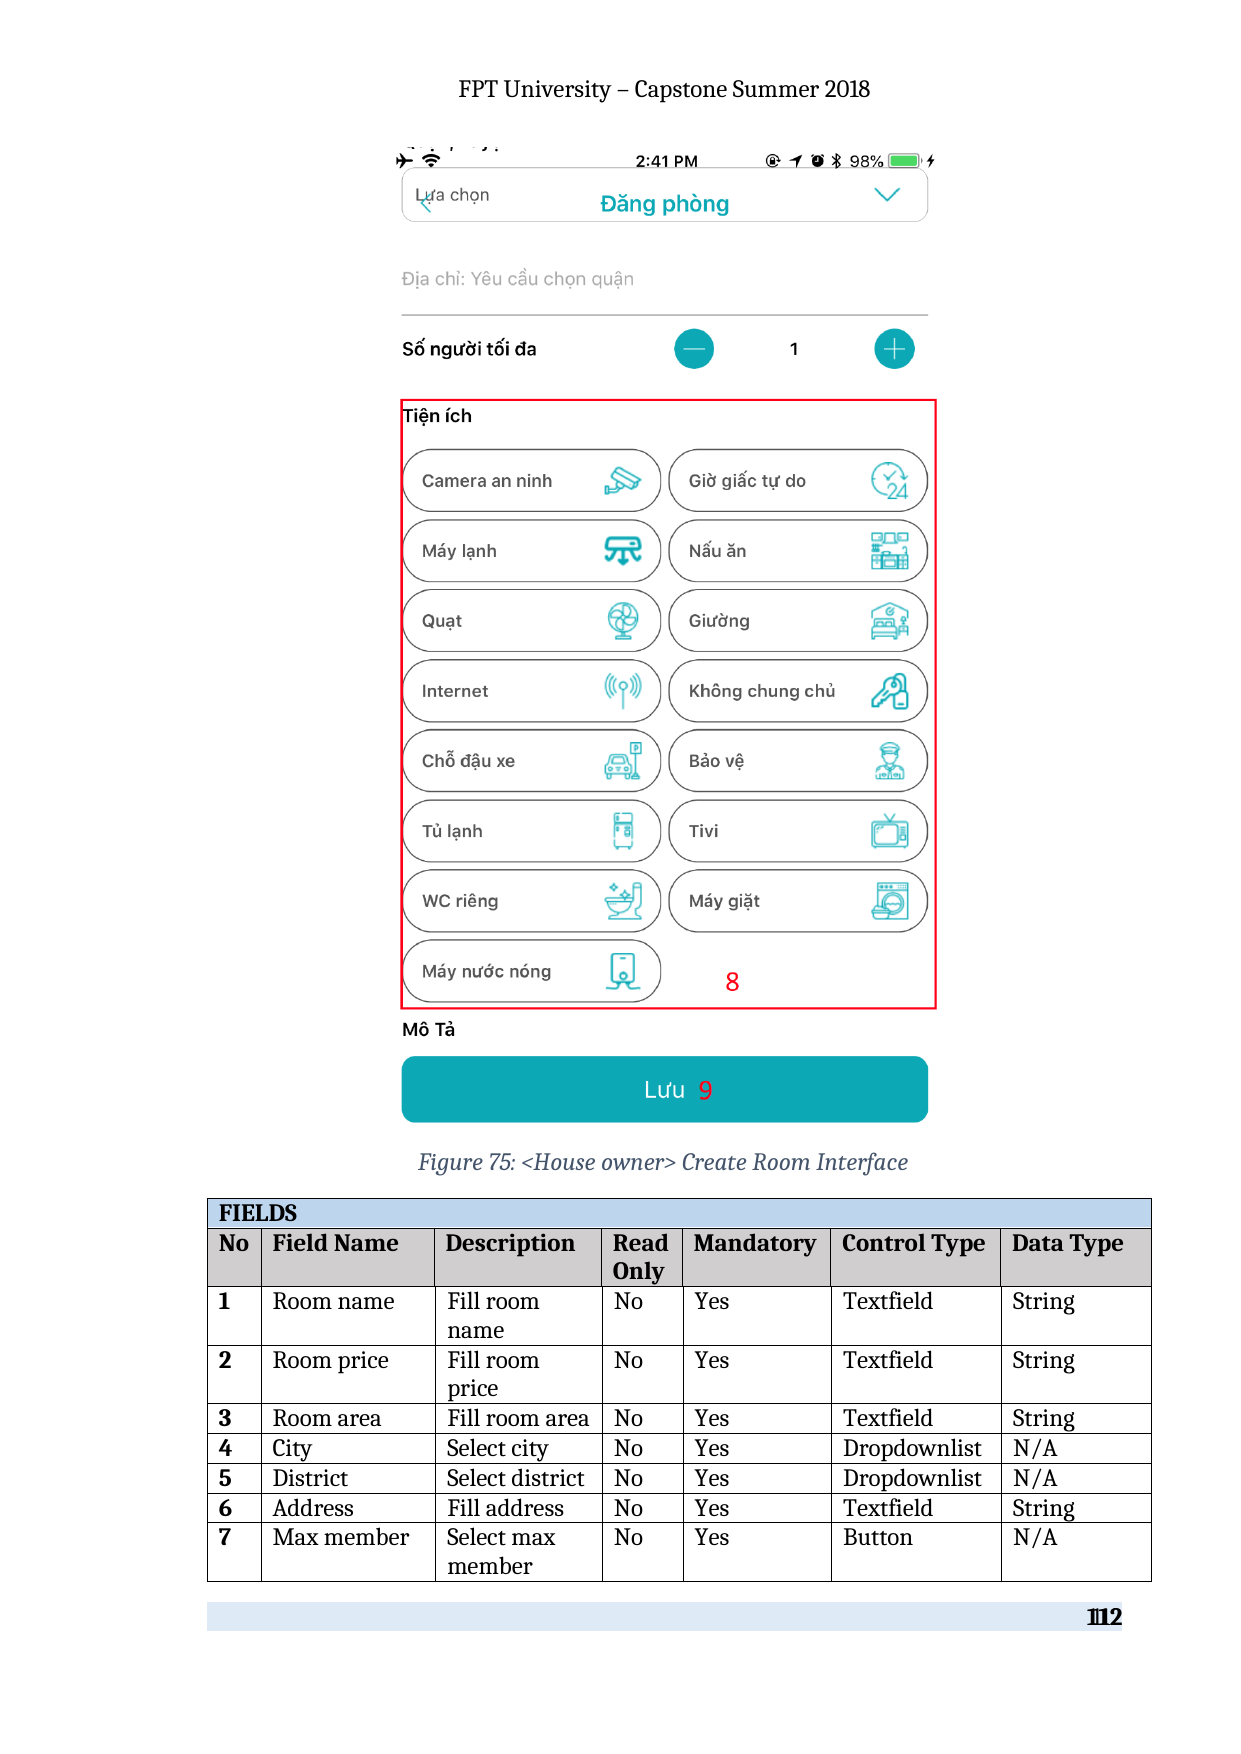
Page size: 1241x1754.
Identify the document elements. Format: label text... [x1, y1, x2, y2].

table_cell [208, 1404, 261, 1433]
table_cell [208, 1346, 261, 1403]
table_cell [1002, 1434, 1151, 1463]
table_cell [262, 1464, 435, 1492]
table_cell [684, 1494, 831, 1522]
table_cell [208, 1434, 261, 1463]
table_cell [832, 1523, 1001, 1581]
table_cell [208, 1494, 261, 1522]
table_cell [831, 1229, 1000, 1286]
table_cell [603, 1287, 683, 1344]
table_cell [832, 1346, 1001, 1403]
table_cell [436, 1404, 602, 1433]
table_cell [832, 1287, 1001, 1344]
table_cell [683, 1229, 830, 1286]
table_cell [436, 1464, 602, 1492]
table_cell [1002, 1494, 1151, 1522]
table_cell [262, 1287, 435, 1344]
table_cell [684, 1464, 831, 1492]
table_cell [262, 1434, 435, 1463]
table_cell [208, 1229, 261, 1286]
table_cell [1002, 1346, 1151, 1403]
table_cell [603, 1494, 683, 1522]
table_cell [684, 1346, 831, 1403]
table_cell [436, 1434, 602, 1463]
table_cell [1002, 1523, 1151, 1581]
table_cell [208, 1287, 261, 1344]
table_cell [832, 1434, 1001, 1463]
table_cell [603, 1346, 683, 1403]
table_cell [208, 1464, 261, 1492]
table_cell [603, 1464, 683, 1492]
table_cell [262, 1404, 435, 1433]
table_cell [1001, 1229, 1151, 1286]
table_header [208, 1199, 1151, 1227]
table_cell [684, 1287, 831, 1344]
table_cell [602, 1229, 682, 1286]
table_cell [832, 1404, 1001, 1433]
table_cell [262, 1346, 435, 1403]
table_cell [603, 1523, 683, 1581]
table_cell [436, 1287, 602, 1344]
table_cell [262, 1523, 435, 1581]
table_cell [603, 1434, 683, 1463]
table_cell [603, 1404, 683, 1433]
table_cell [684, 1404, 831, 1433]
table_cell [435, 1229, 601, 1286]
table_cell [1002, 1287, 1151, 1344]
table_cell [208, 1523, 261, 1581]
picture [388, 147, 941, 1129]
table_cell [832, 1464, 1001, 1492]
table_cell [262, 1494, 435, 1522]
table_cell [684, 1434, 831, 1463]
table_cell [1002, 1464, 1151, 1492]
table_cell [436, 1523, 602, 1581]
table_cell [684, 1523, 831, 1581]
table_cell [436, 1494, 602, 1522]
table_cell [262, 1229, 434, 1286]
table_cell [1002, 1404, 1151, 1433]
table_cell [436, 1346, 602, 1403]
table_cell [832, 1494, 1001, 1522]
text Figure 75: <House owner> Create Room Interface [207, 1148, 1122, 1177]
